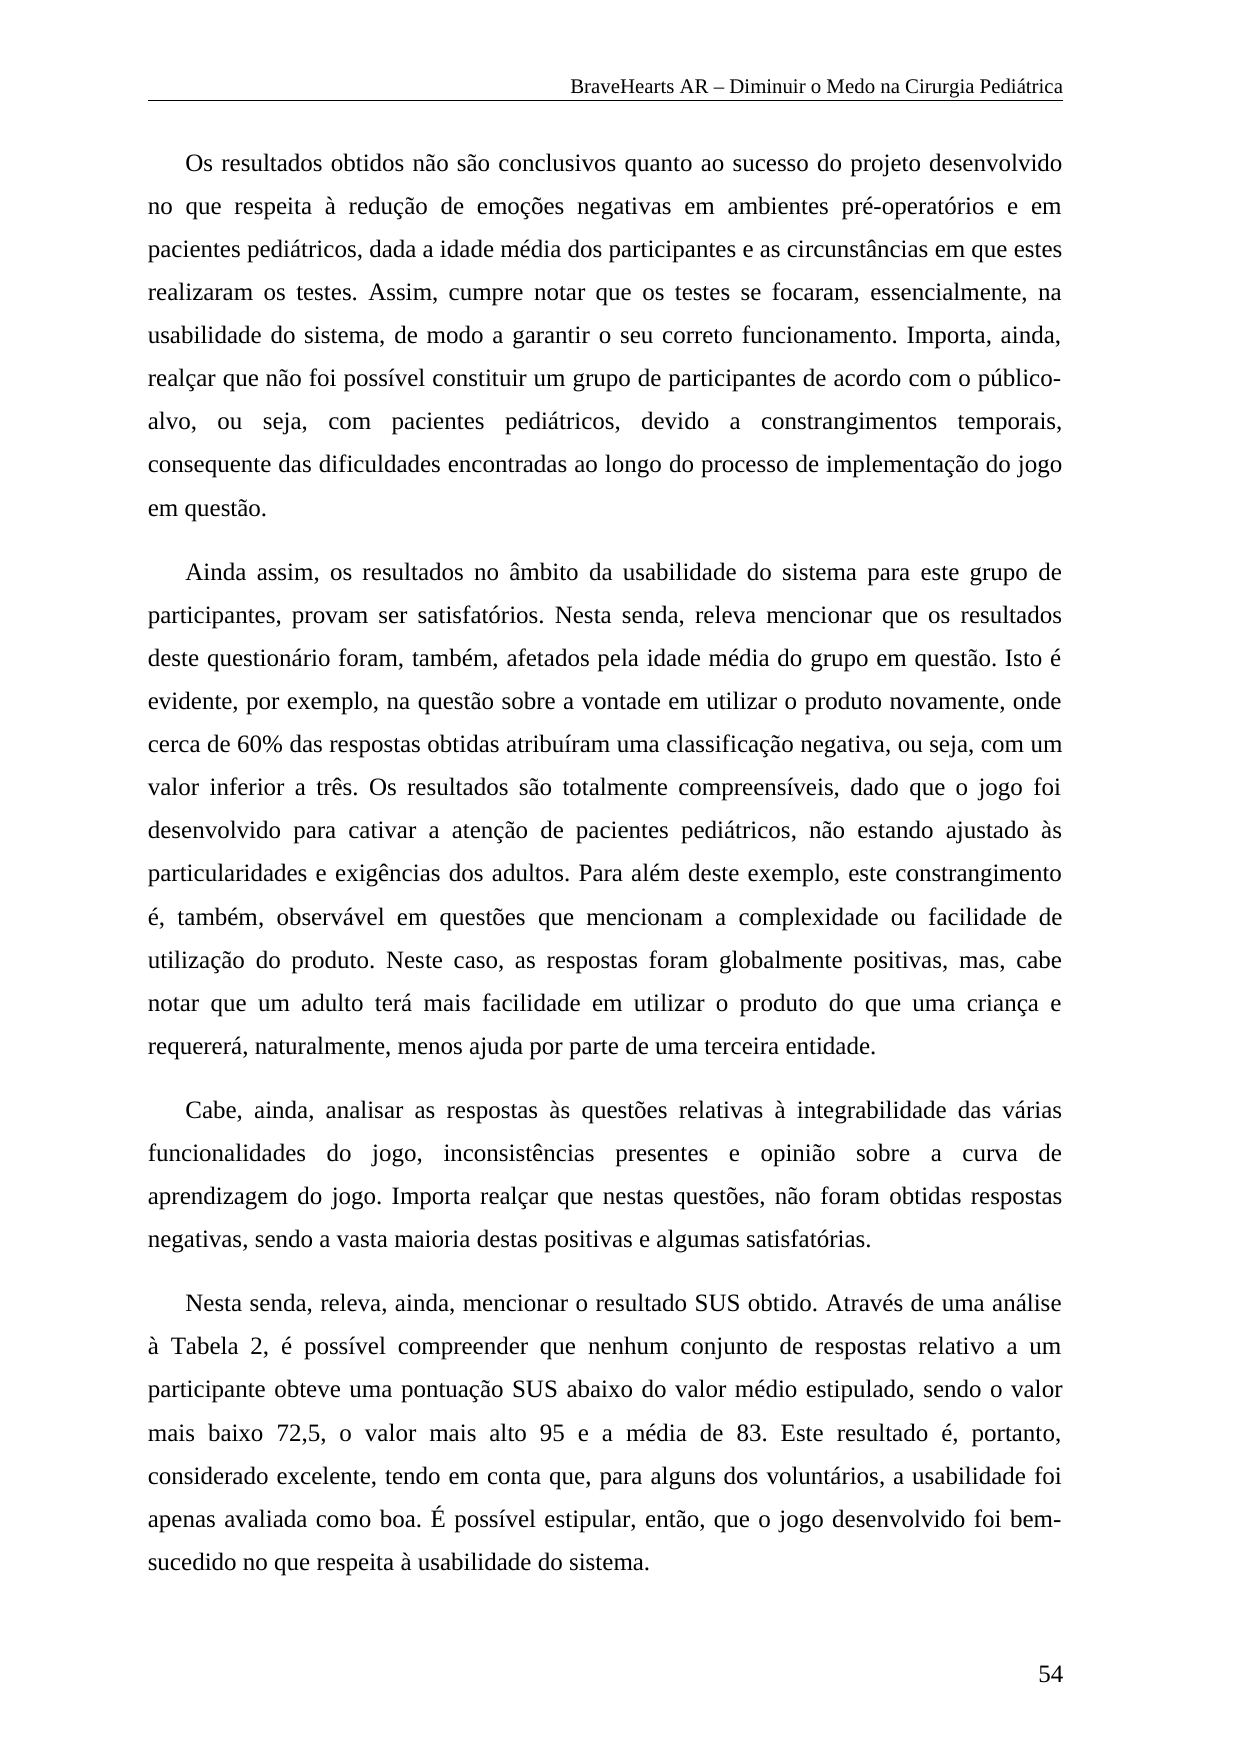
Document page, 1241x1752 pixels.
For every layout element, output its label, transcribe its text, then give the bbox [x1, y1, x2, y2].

text Cabe, ainda, analisar as respostas às questões relativas à integrabilidade das várias funcionalidades do jogo, inconsistências presentes e opinião sobre a curva de aprendizagem do jogo. Importa realçar que nestas questões, não foram obtidas respostas negativas, sendo a vasta maioria destas positivas e algumas satisfatórias. [148, 1095, 1063, 1253]
text Ainda assim, os resultados no âmbito da usabilidade do sistema para este grupo de participantes, provam ser satisfatórios. Nesta senda, releva mencionar que os resultados deste questionário foram, também, afetados pela idade média do grupo em questão. Isto é evidente, por exemplo, na questão sobre a vontade em utilizar o produto novamente, onde cerca de 60% das respostas obtidas atribuíram uma classificação negativa, ou seja, com um valor inferior a três. Os resultados são totalmente compreensíveis, dado que o jogo foi desenvolvido para cativar a atenção de pacientes pediátricos, não estando ajustado às particularidades e exigências dos adultos. Para além deste exemplo, este constrangimento é, também, observável em questões que mencionam a complexidade ou facilidade de utilização do produto. Neste caso, as respostas foram globalmente positivas, mas, cabe notar que um adulto terá mais facilidade em utilizar o produto do que uma criança e requererá, naturalmente, menos ajuda por parte de uma terceira entidade. [148, 557, 1063, 1060]
text Os resultados obtidos não são conclusivos quanto ao sucesso do projeto desenvolvido no que respeita à redução de emoções negativas em ambientes pré-operatórios e em pacientes pediátricos, dada a idade média dos participantes e as circunstâncias em que estes realizaram os testes. Assim, cumpre notar que os testes se focaram, essencialmente, na usabilidade do sistema, de modo a garantir o seu correto funcionamento. Importa, ainda, realçar que não foi possível constituir um grupo de participantes de acordo com o público-alvo, ou seja, com pacientes pediátricos, devido a constrangimentos temporais, consequente das dificuldades encontradas ao longo do processo de implementação do jogo em questão. [148, 148, 1063, 521]
text Nesta senda, releva, ainda, mencionar o resultado SUS obtido. Através de uma análise à Tabela 2, é possível compreender que nenhum conjunto de respostas relativo a um participante obteve uma pontuação SUS abaixo do valor médio estipulado, sendo o valor mais baixo 72,5, o valor mais alto 95 e a média de 83. Este resultado é, portanto, considerado excelente, tendo em conta que, para alguns dos voluntários, a usabilidade foi apenas avaliada como boa. É possível estipular, então, que o jogo desenvolvido foi bem-sucedido no que respeita à usabilidade do sistema. [148, 1288, 1063, 1576]
